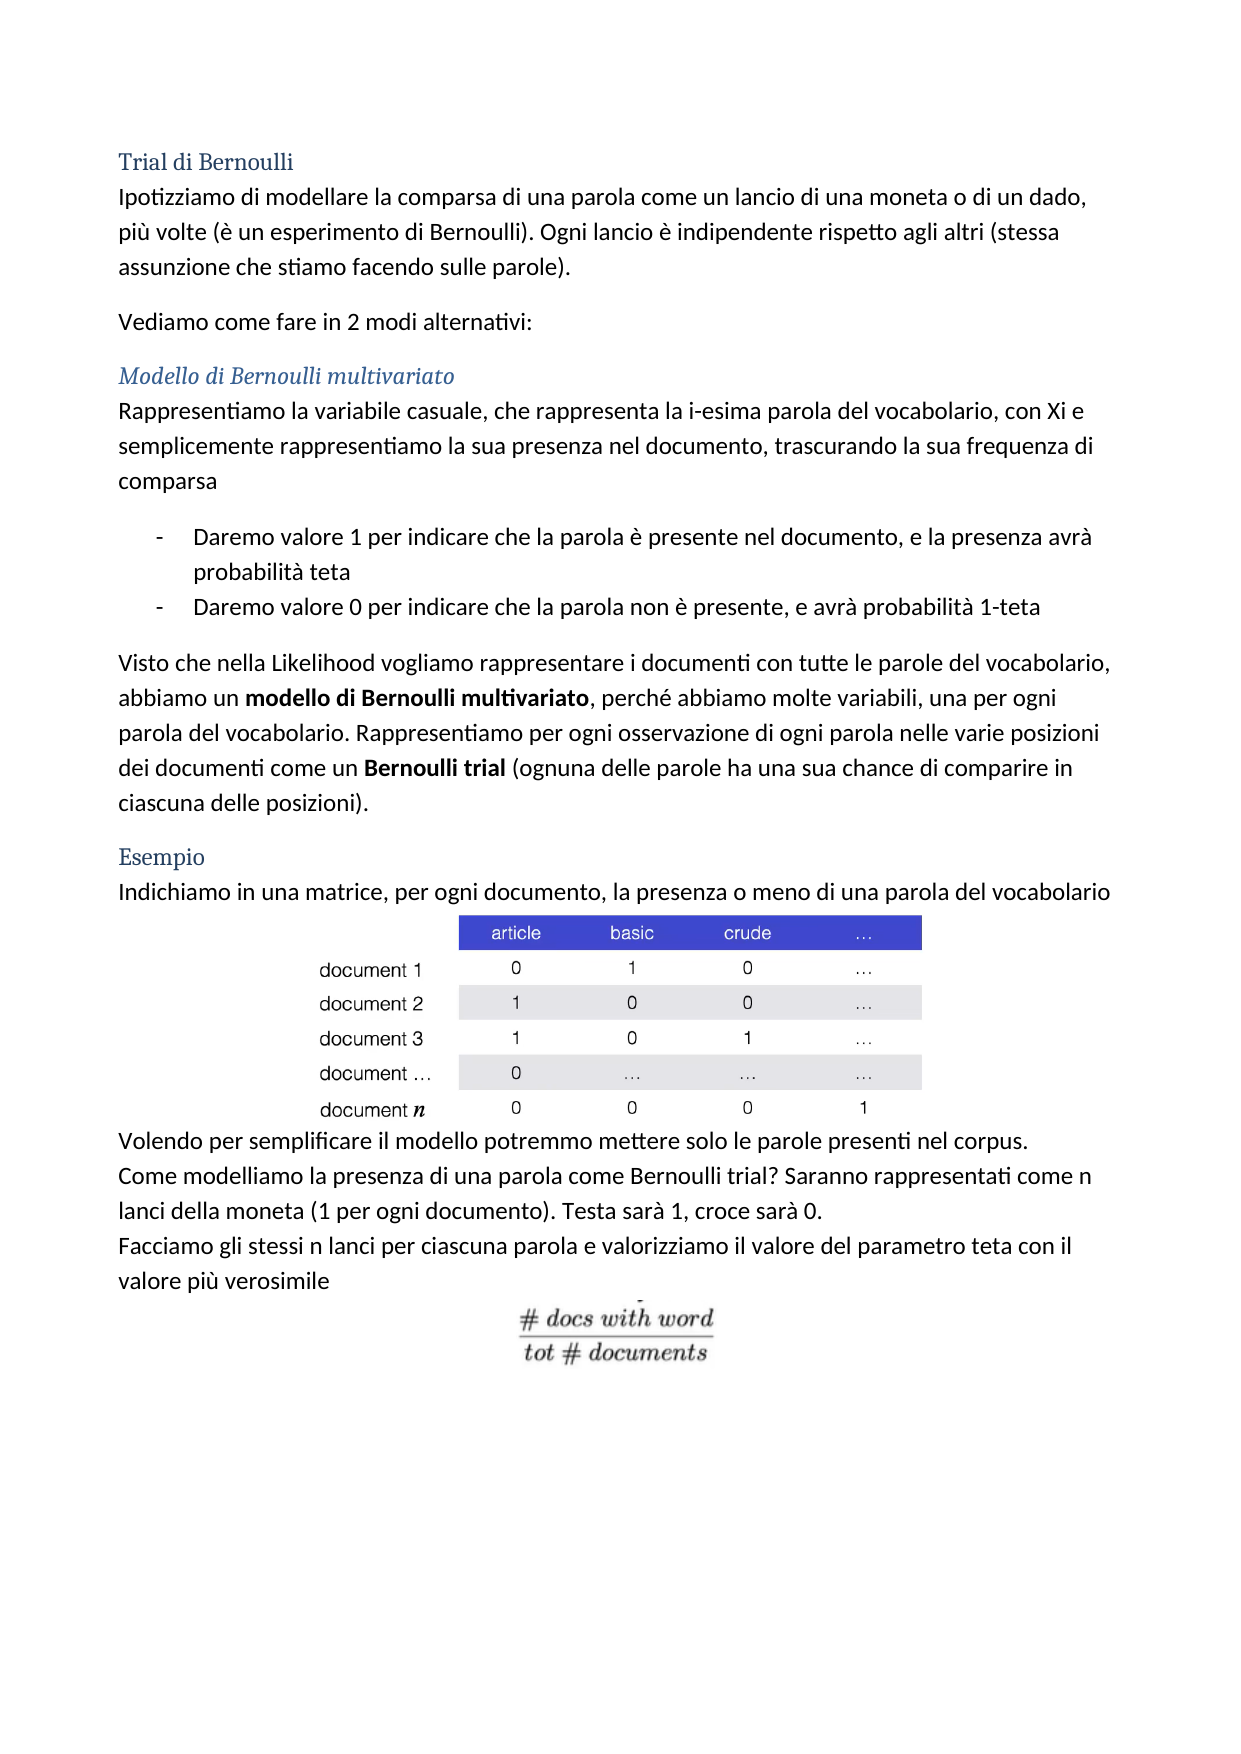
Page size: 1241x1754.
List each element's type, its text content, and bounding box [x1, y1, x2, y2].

picture [516, 1300, 725, 1369]
text Vediamo come fare in 2 modi alternativi: [118, 306, 1122, 337]
text Visto che nella Likelihood vogliamo rappresentare i documenti con tutte le parole del vocabolario, abbiamo un modello di Bernoulli multivariato, perché abbiamo molte variabili, una per ogni parola del vocabolario. Rappresentiamo per ogni osservazione di ogni parola nelle varie posizioni dei documenti come un Bernoulli trial (ognuna delle parole ha una sua chance di comparire in ciascuna delle posizioni). [118, 647, 1122, 817]
list Facciamo gli stessi n lanci per ciascuna parola e valorizziamo il valore del parametro teta con il valore più verosimile [118, 1230, 1122, 1296]
subtitle Esempio [118, 843, 1122, 872]
text Ipotizziamo di modellare la comparsa di una parola come un lancio di una moneta o di un dado, più volte (è un esperimento di Bernoulli). Ogni lancio è indipendente rispetto agli altri (stessa assunzione che stiamo facendo sulle parole). [118, 181, 1122, 281]
list Daremo valore 1 per indicare che la parola è presente nel documento, e la presenza avrà probabilità teta [156, 521, 1122, 587]
list Come modelliamo la presenza di una parola come Bernoulli trial? Saranno rappresentati come n lanci della moneta (1 per ogni documento). Testa sarà 1, croce sarà 0. [118, 1160, 1122, 1226]
list Daremo valore 0 per indicare che la parola non è presente, e avrà probabilità 1-teta [156, 591, 1122, 622]
picture [315, 910, 925, 1121]
text Rappresentiamo la variabile casuale, che rappresenta la i-esima parola del vocabolario, con Xi e semplicemente rappresentiamo la sua presenza nel documento, trascurando la sua frequenza di comparsa [118, 395, 1122, 496]
list Volendo per semplificare il modello potremmo mettere solo le parole presenti nel corpus. [118, 1125, 1122, 1156]
subtitle Trial di Bernoulli [118, 148, 1122, 176]
list Indichiamo in una matrice, per ogni documento, la presenza o meno di una parola del vocabolario [118, 876, 1122, 906]
subtitle Modello di Bernoulli multivariato [118, 362, 1122, 391]
